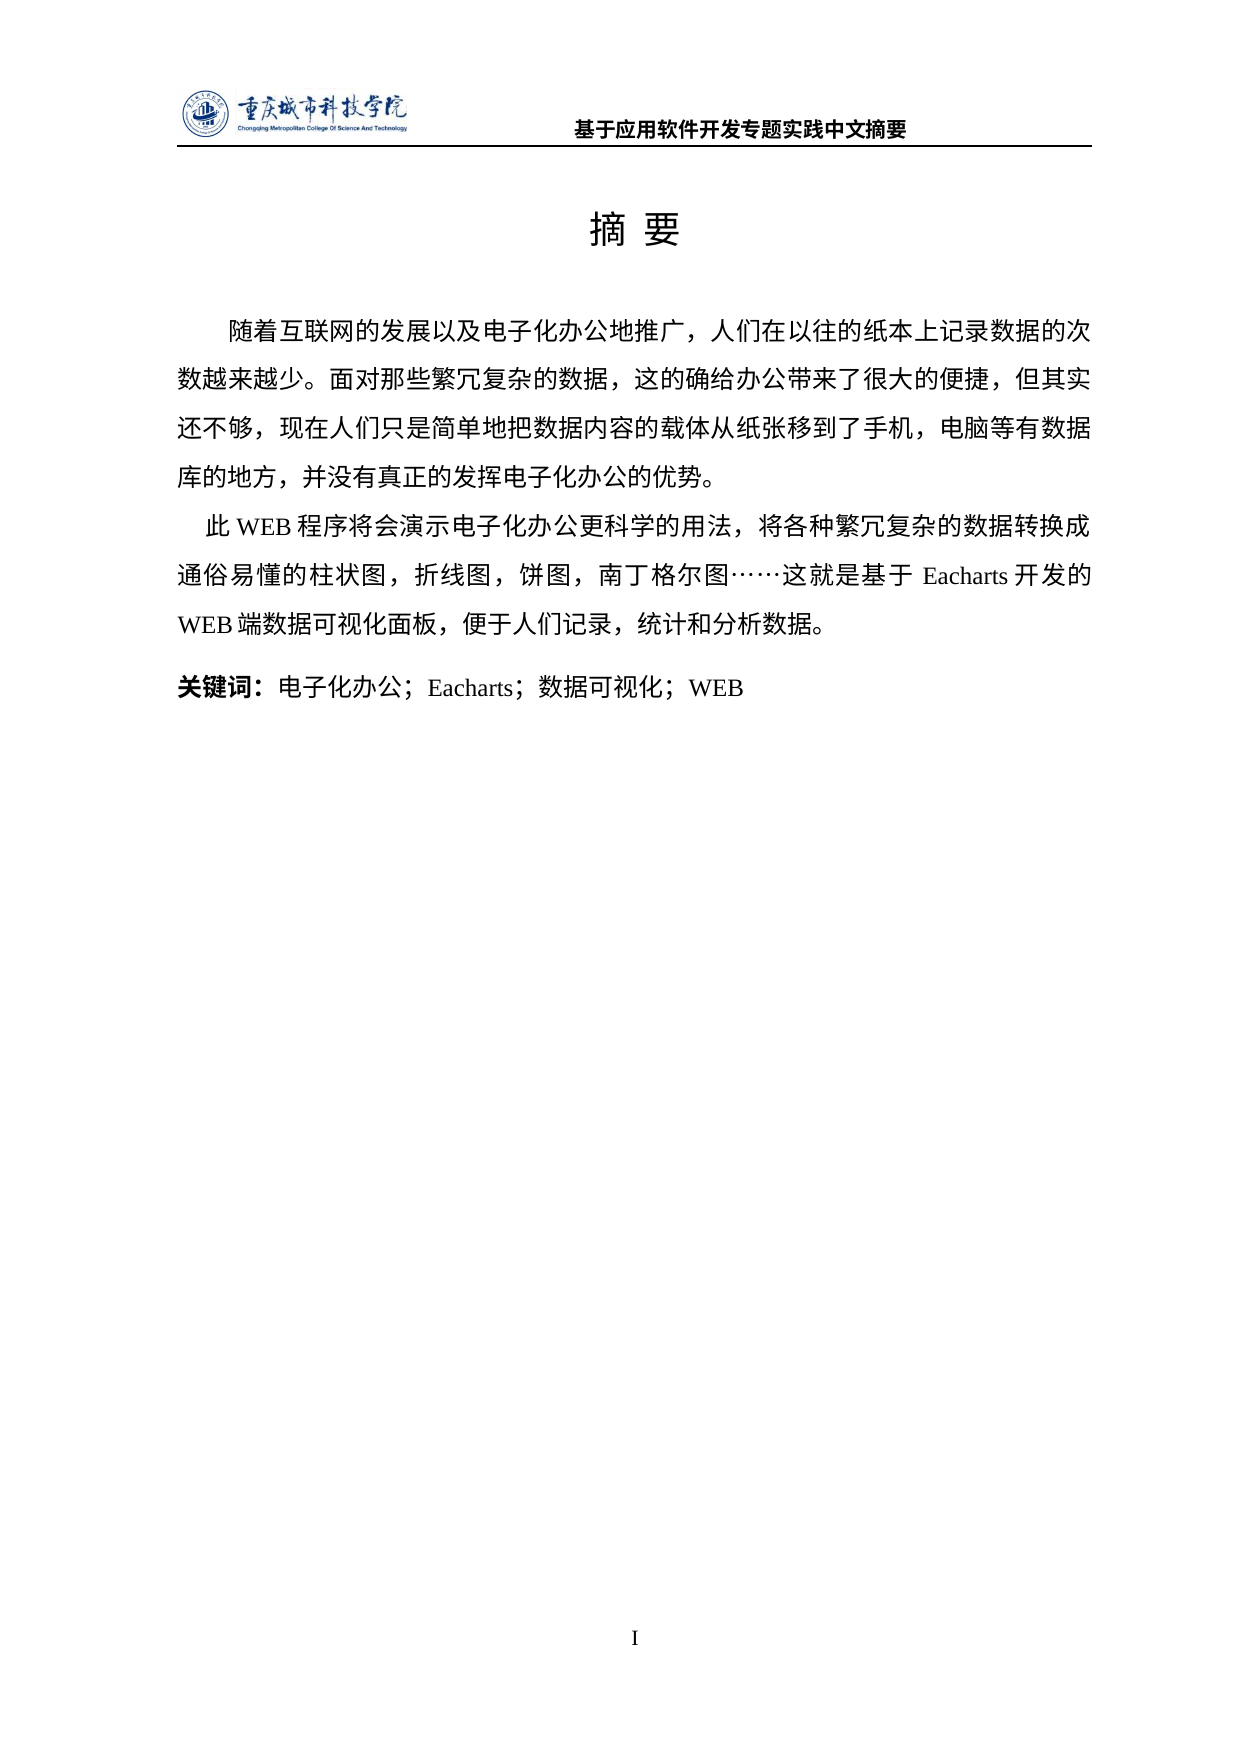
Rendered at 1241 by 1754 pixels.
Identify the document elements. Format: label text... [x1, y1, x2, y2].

subtitle 摘 要 [177, 194, 1092, 259]
picture [177, 88, 414, 138]
text 关键词：电子化办公；Eacharts；数据可视化；WEB [177, 653, 1092, 718]
text 随着互联网的发展以及电子化办公地推广，人们在以往的纸本上记录数据的次数越来越少。面对那些繁冗复杂的数据，这的确给办公带来了很大的便捷，但其实还不够，现在人们只是简单地把数据内容的载体从纸张移到了手机，电脑等有数据库的地方，并没有真正的发挥电子化办公的优势。 [177, 311, 1092, 494]
text 此WEB程序将会演示电子化办公更科学的用法，将各种繁冗复杂的数据转换成通俗易懂的柱状图，折线图，饼图，南丁格尔图……这就是基于Eacharts开发的WEB端数据可视化面板，便于人们记录，统计和分析数据。 [177, 506, 1092, 640]
